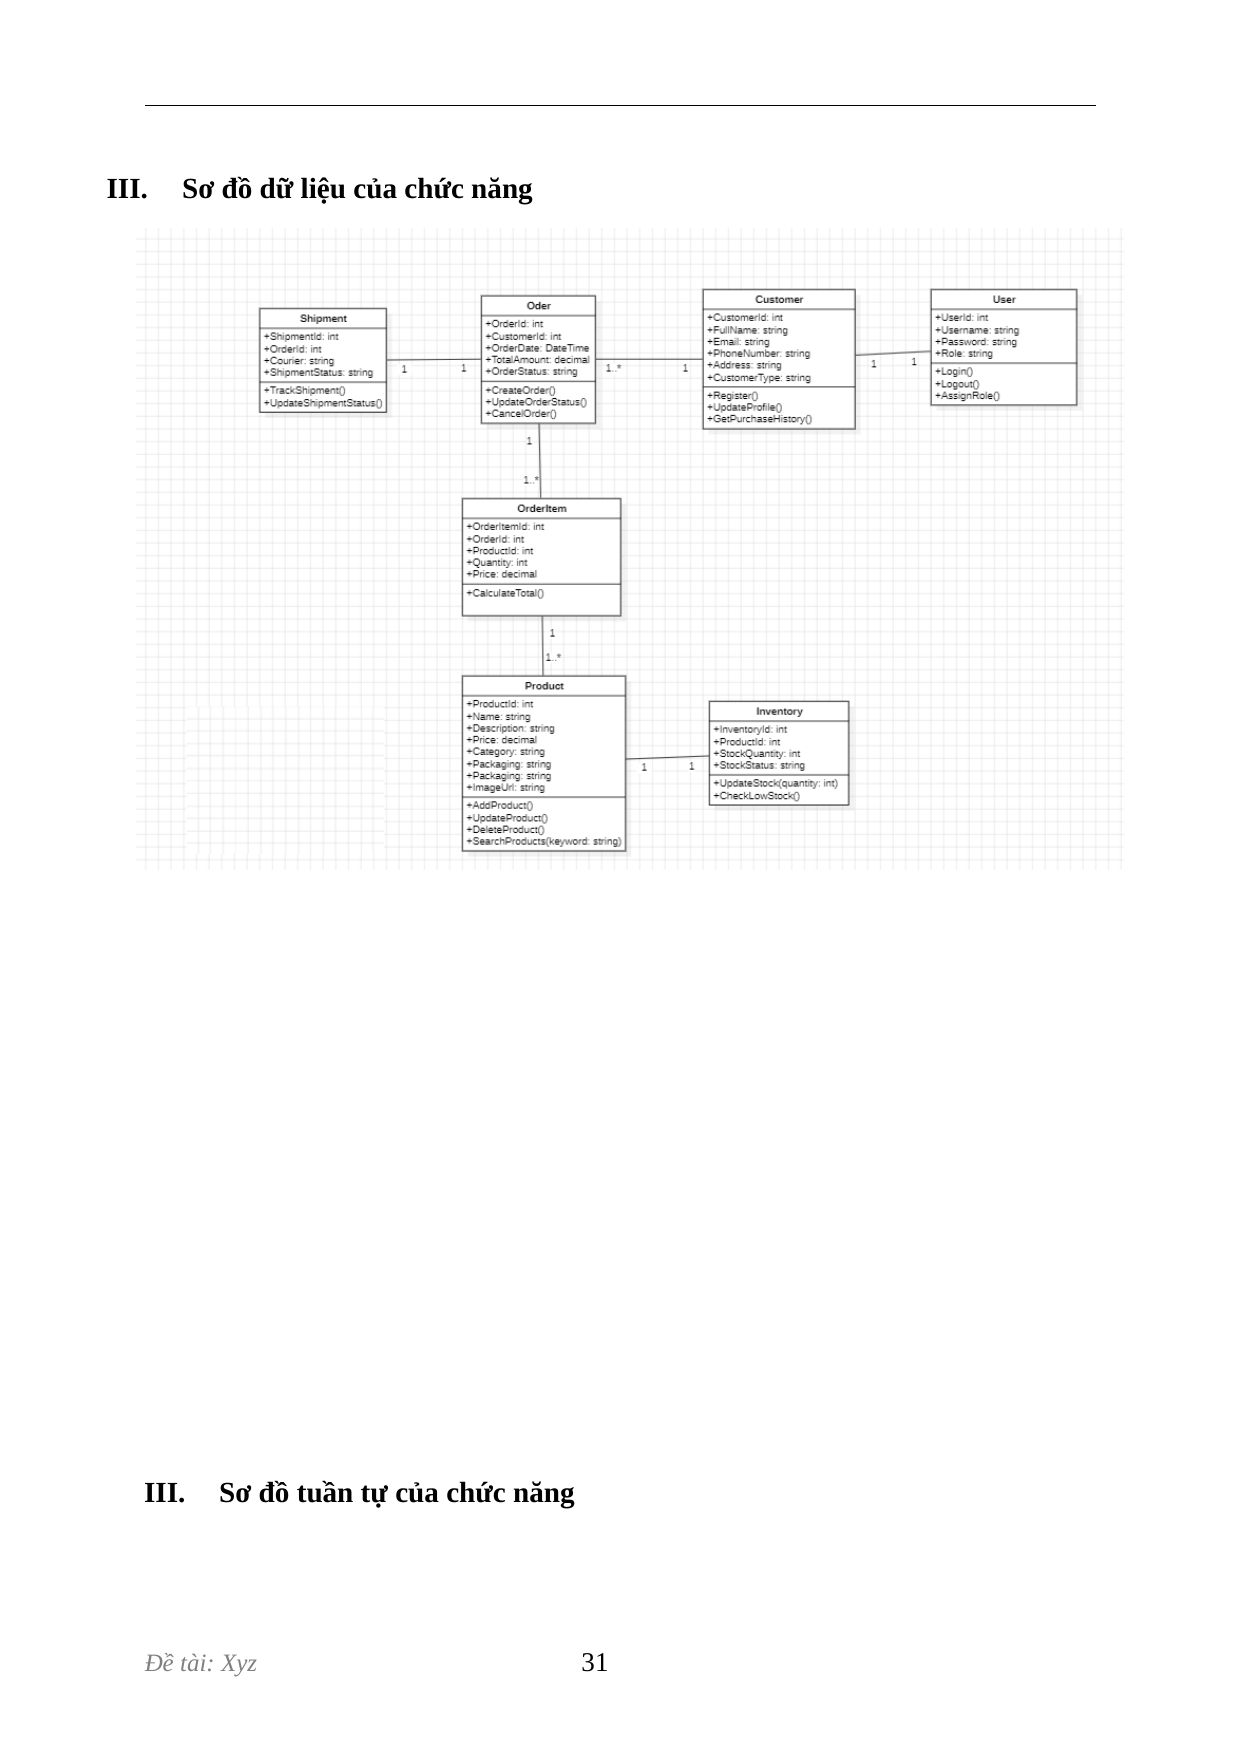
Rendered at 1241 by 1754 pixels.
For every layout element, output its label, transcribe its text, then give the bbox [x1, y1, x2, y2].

subtitle III. Sơ đồ dữ liệu của chức năng [106, 171, 1132, 205]
picture [136, 228, 1125, 870]
subtitle Sơ đồ tuần tự của chức năng [144, 1475, 1132, 1509]
